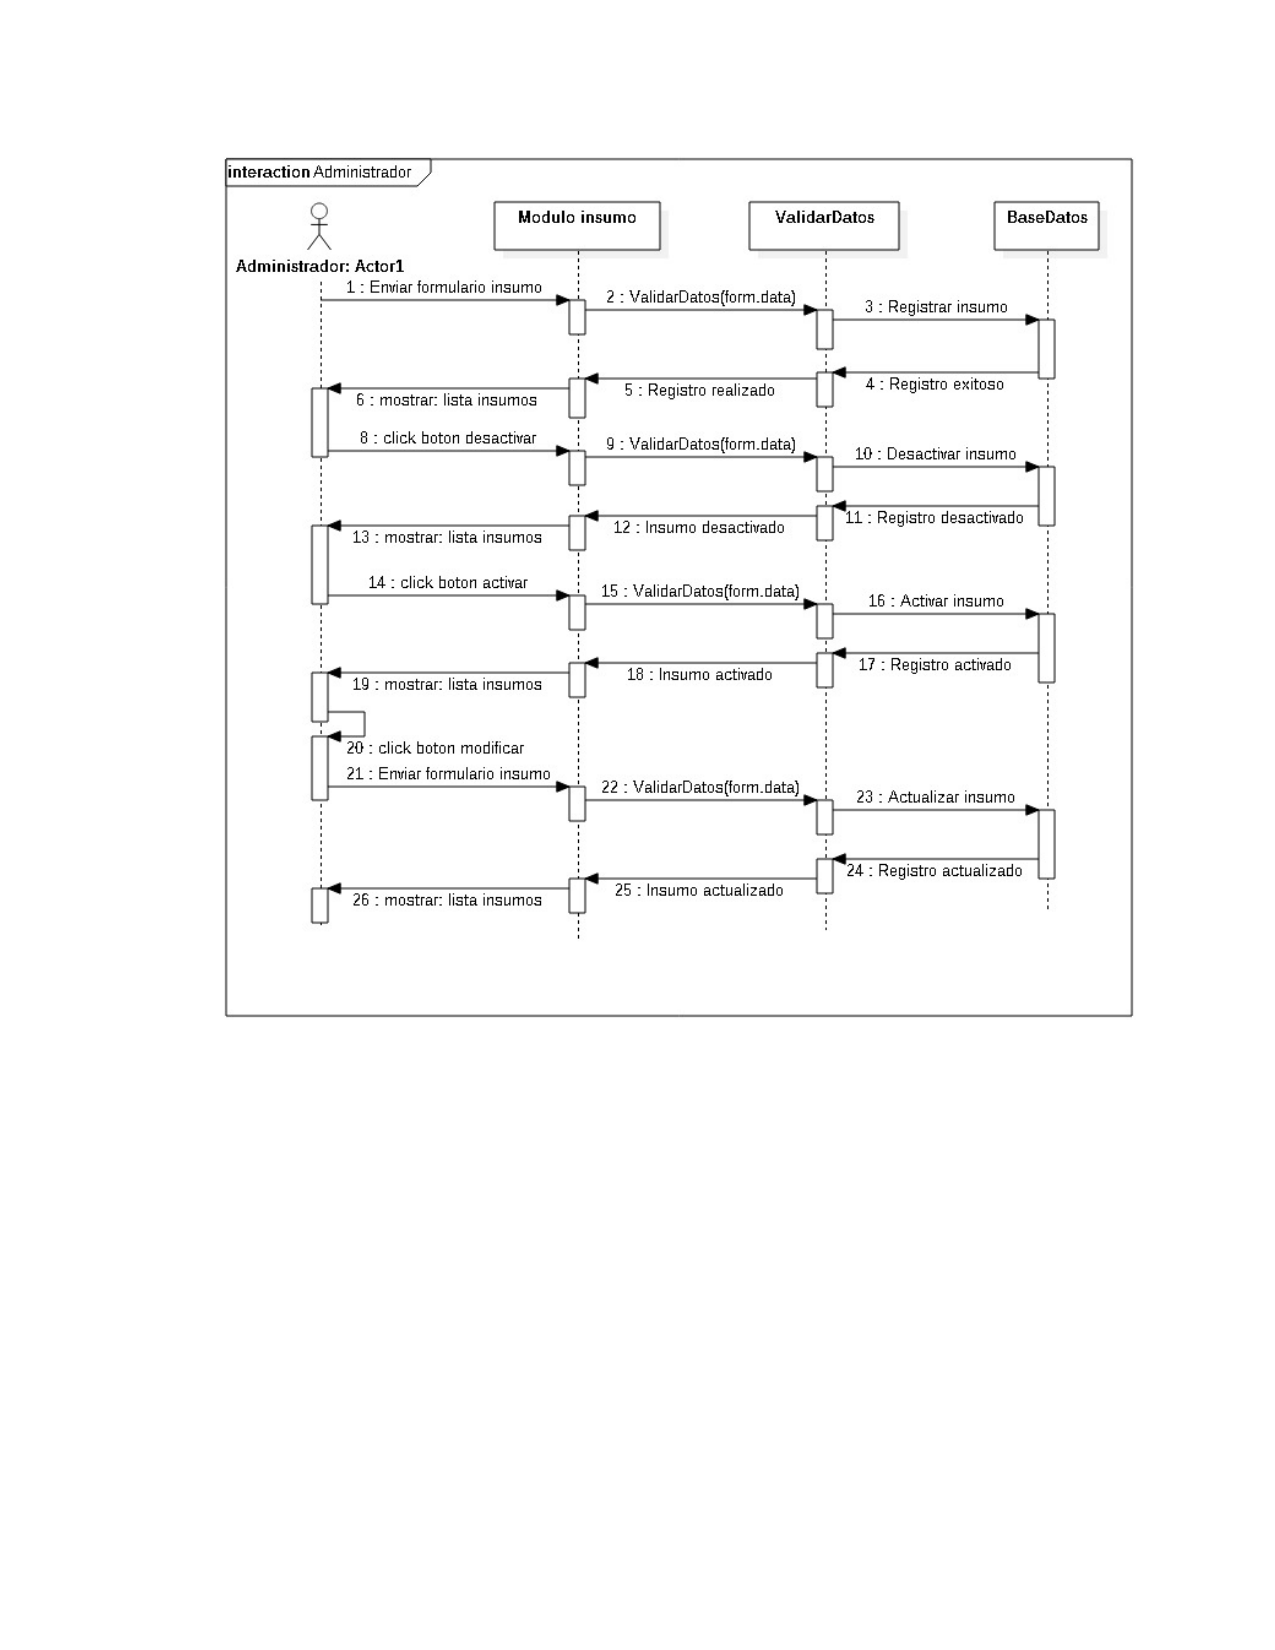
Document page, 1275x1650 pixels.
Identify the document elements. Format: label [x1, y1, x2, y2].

picture [214, 147, 1181, 1065]
